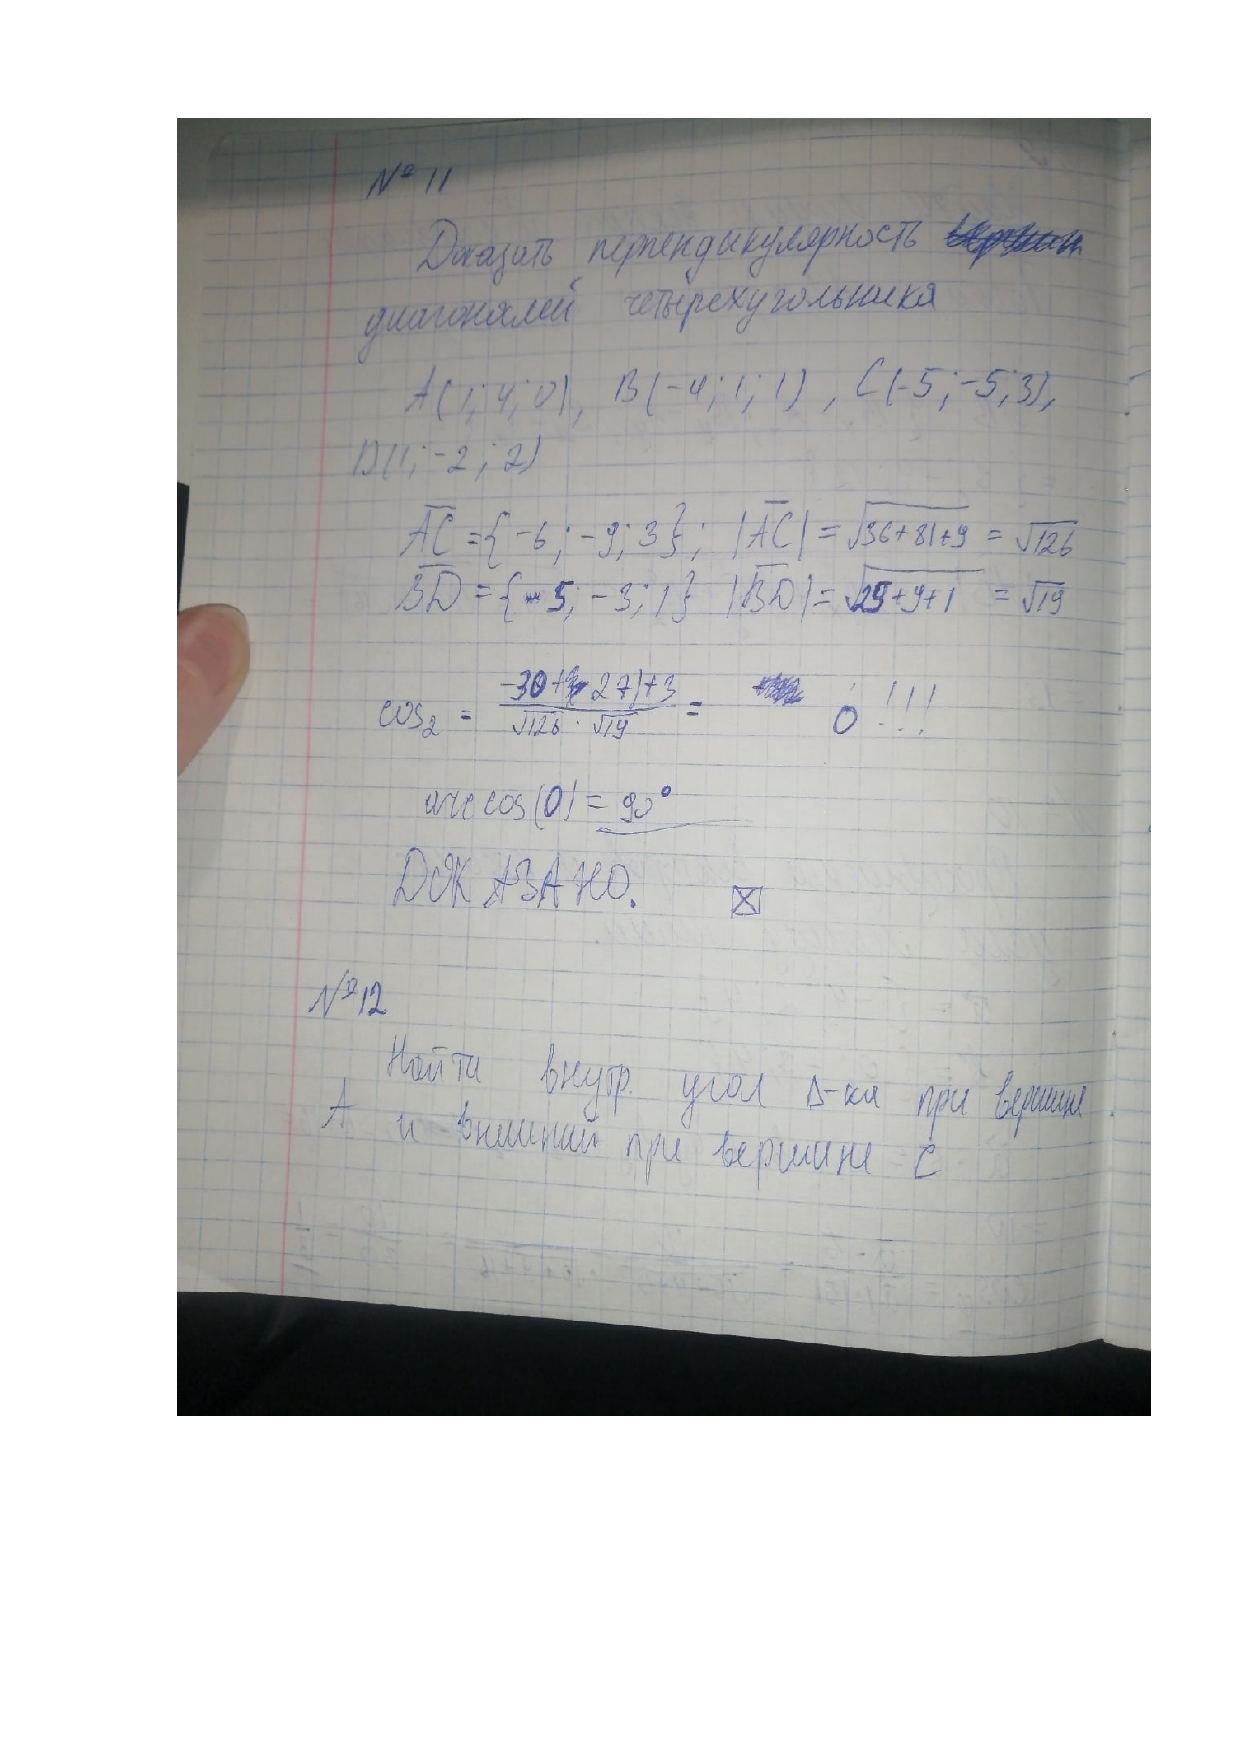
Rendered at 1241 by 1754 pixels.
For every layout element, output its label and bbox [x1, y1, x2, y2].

picture [177, 118, 1151, 1416]
